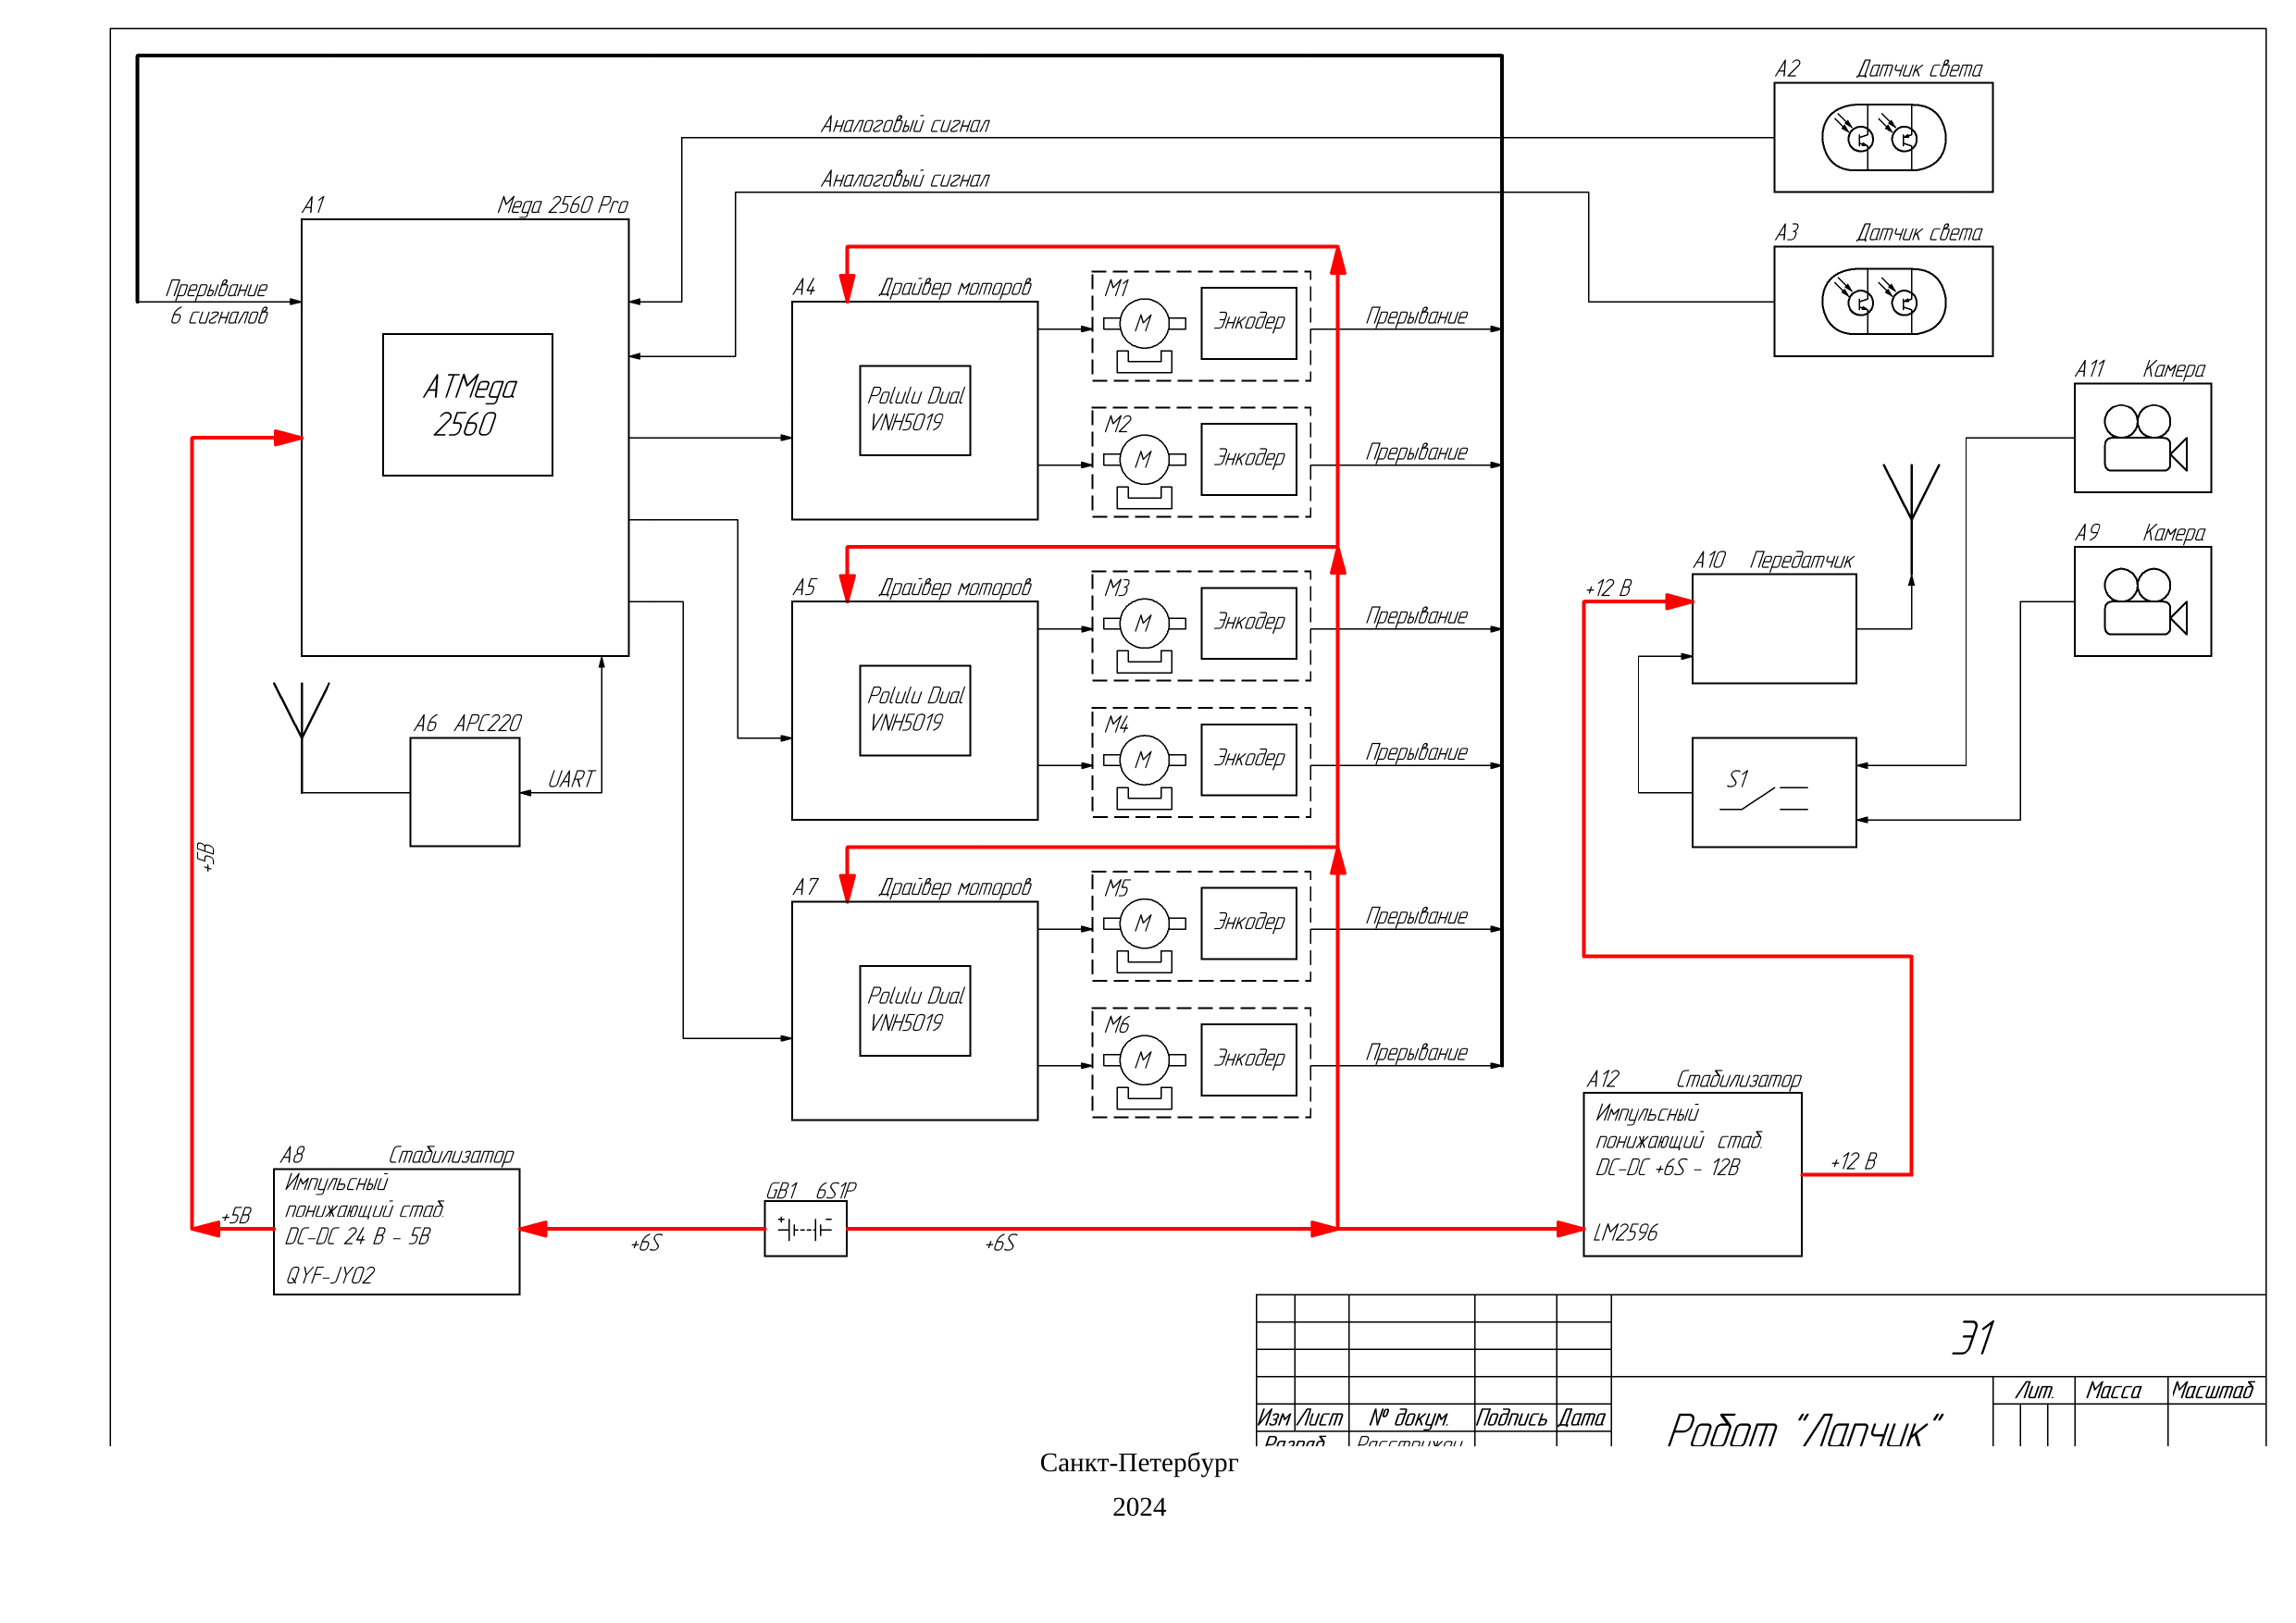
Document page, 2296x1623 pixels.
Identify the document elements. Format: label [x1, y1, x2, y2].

picture [1, 1, 2293, 1446]
